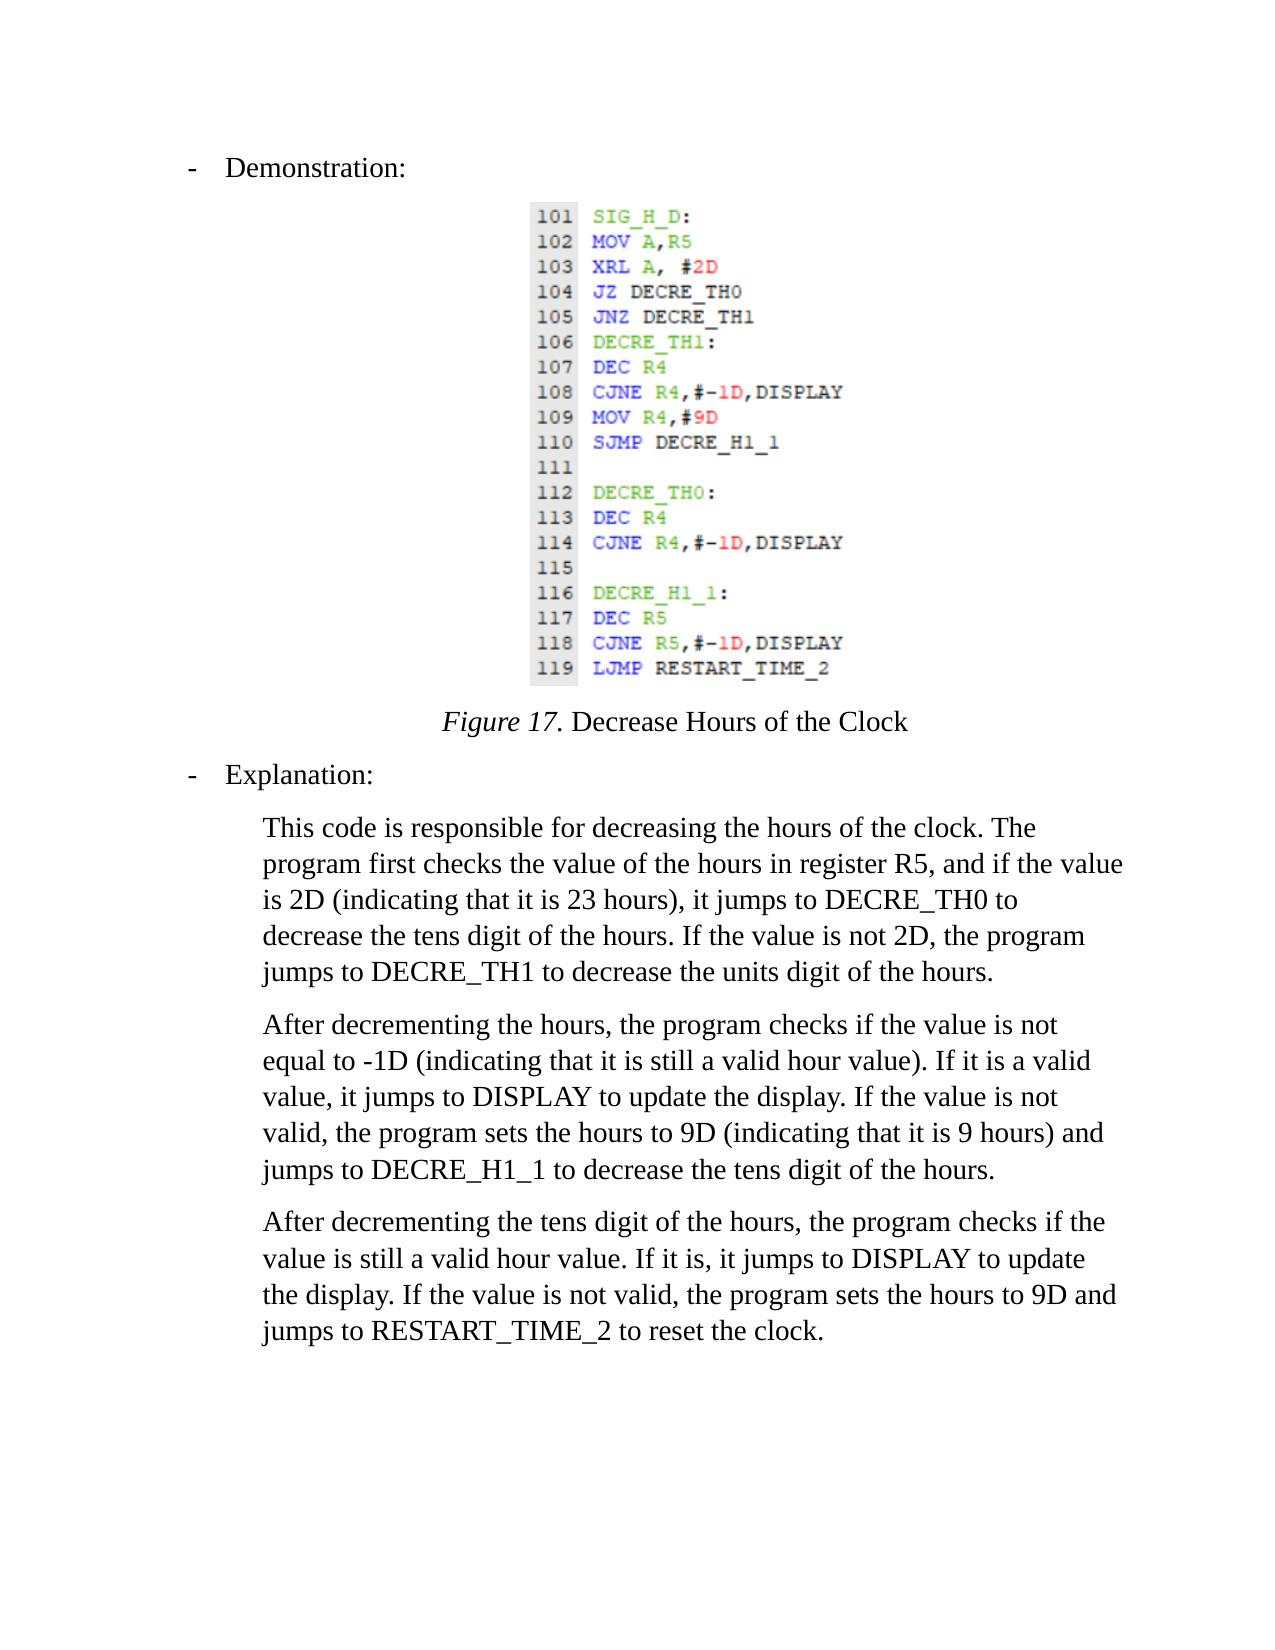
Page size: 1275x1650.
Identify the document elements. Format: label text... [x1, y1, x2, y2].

list Explanation: [187, 757, 1125, 791]
text After decrementing the hours, the program checks if the value is not equal to -1D (indicating that it is still a valid hour value). If it is a valid value, it jumps to DISPLAY to update the display. If the value is not valid, the program sets the hours to 9D (indicating that it is 9 hours) and jumps to DECRE_H1_1 to decrease the tens digit of the hours. [262, 1007, 1125, 1185]
list Demonstration: [187, 150, 1125, 183]
text This code is responsible for decreasing the hours of the clock. The program first checks the value of the hours in register R5, and if the value is 2D (indicating that it is 23 hours), it jumps to DECRE_TH0 to decrease the tens digit of the hours. If the value is not 2D, the program jumps to DECRE_TH1 to decrease the units digit of the hours. [262, 810, 1125, 988]
picture [530, 202, 858, 686]
text Figure 17. Decrease Hours of the Clock [187, 704, 1125, 738]
text After decrementing the tens digit of the hours, the program checks if the value is still a valid hour value. If it is, it jumps to DISPLAY to update the display. If the value is not valid, the program sets the hours to 9D and jumps to RESTART_TIME_2 to reset the clock. [262, 1204, 1125, 1347]
